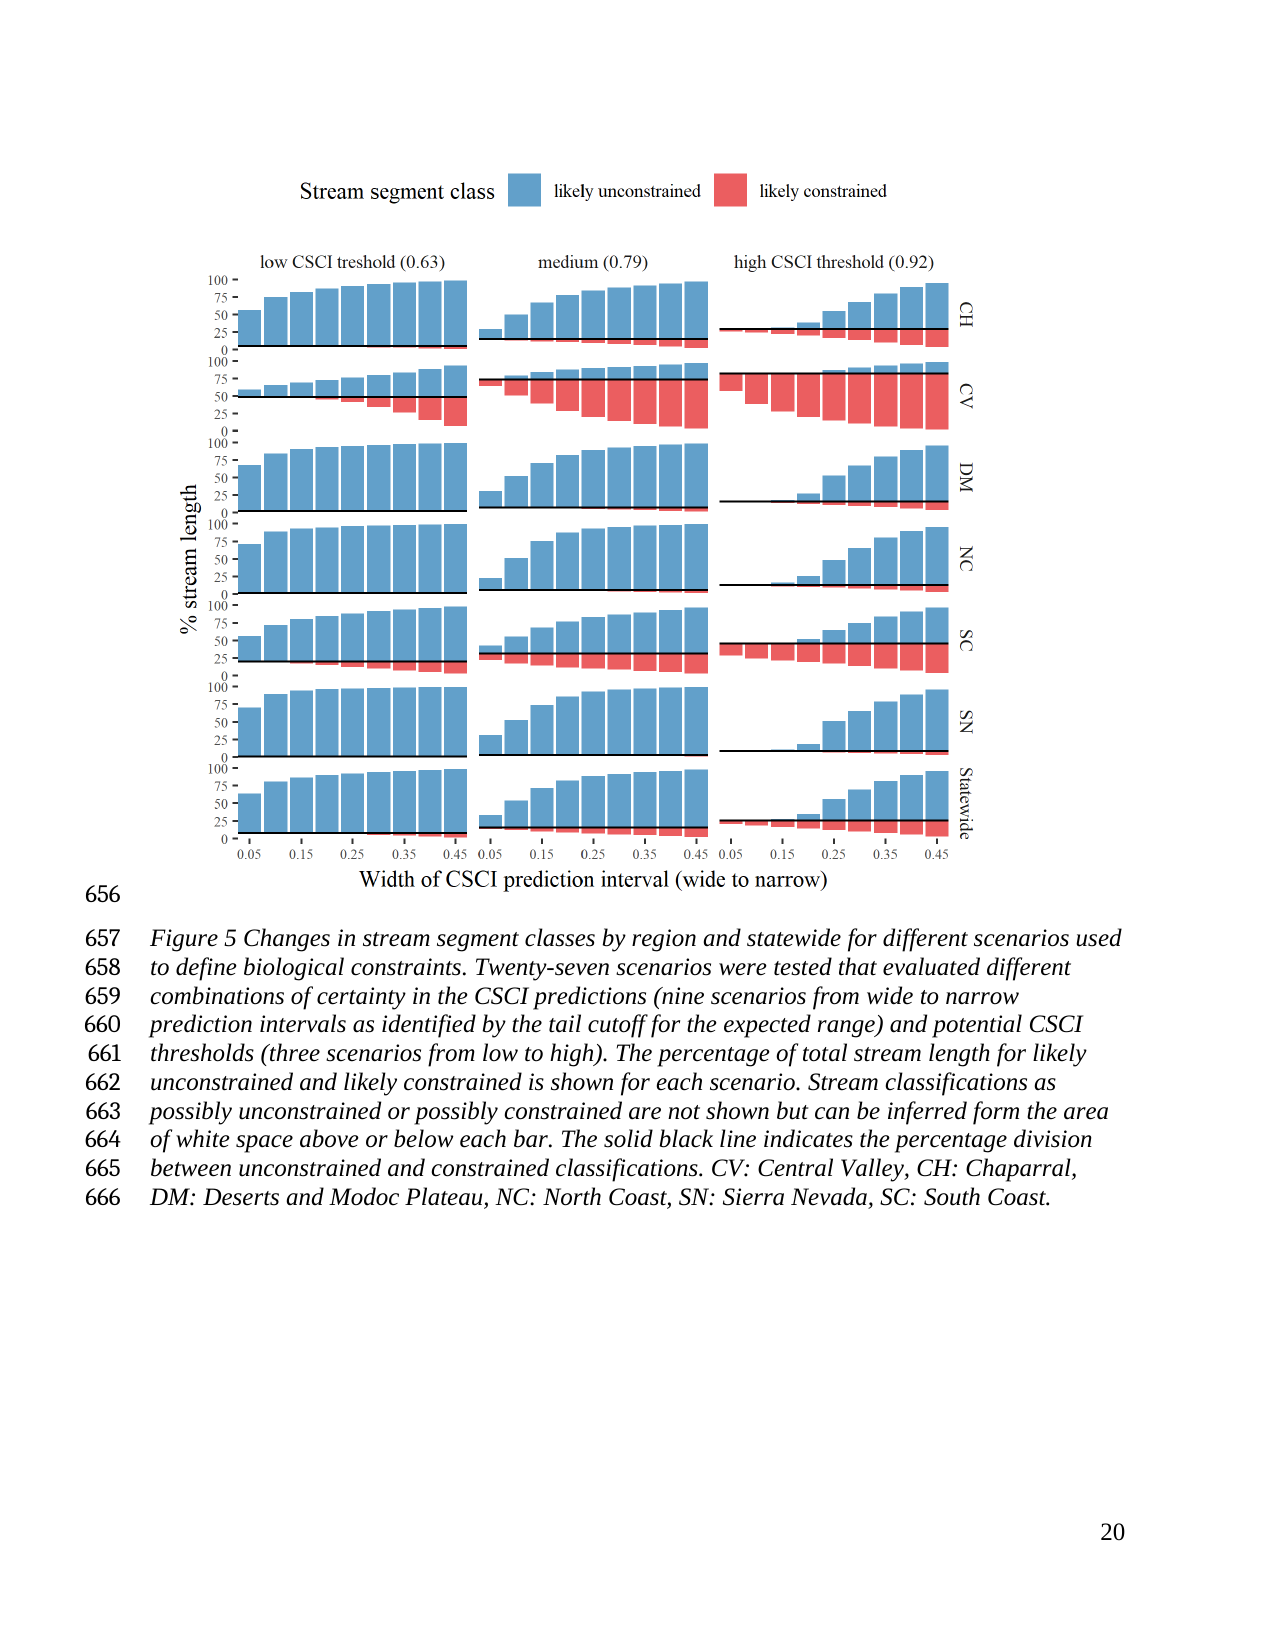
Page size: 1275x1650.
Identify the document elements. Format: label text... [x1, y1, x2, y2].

picture [168, 150, 997, 903]
text Figure 5 Changes in stream segment classes by region and statewide for different scenarios used to define biological constraints. Twenty-seven scenarios were tested that evaluated different combinations of certainty in the CSCI predictions (nine scenarios from wide to narrow prediction intervals as identified by the tail cutoff for the expected range) and potential CSCI thresholds (three scenarios from low to high). The percentage of total stream length for likely unconstrained and likely constrained is shown for each scenario. Stream classifications as possibly unconstrained or possibly constrained are not shown but can be inferred form the area of white space above or below each bar. The solid black line indicates the percentage division between unconstrained and constrained classifications. CV: Central Valley, CH: Chaparral, DM: Deserts and Modoc Plateau, NC: North Coast, SN: Sierra Nevada, SC: South Coast. [150, 923, 1125, 1211]
